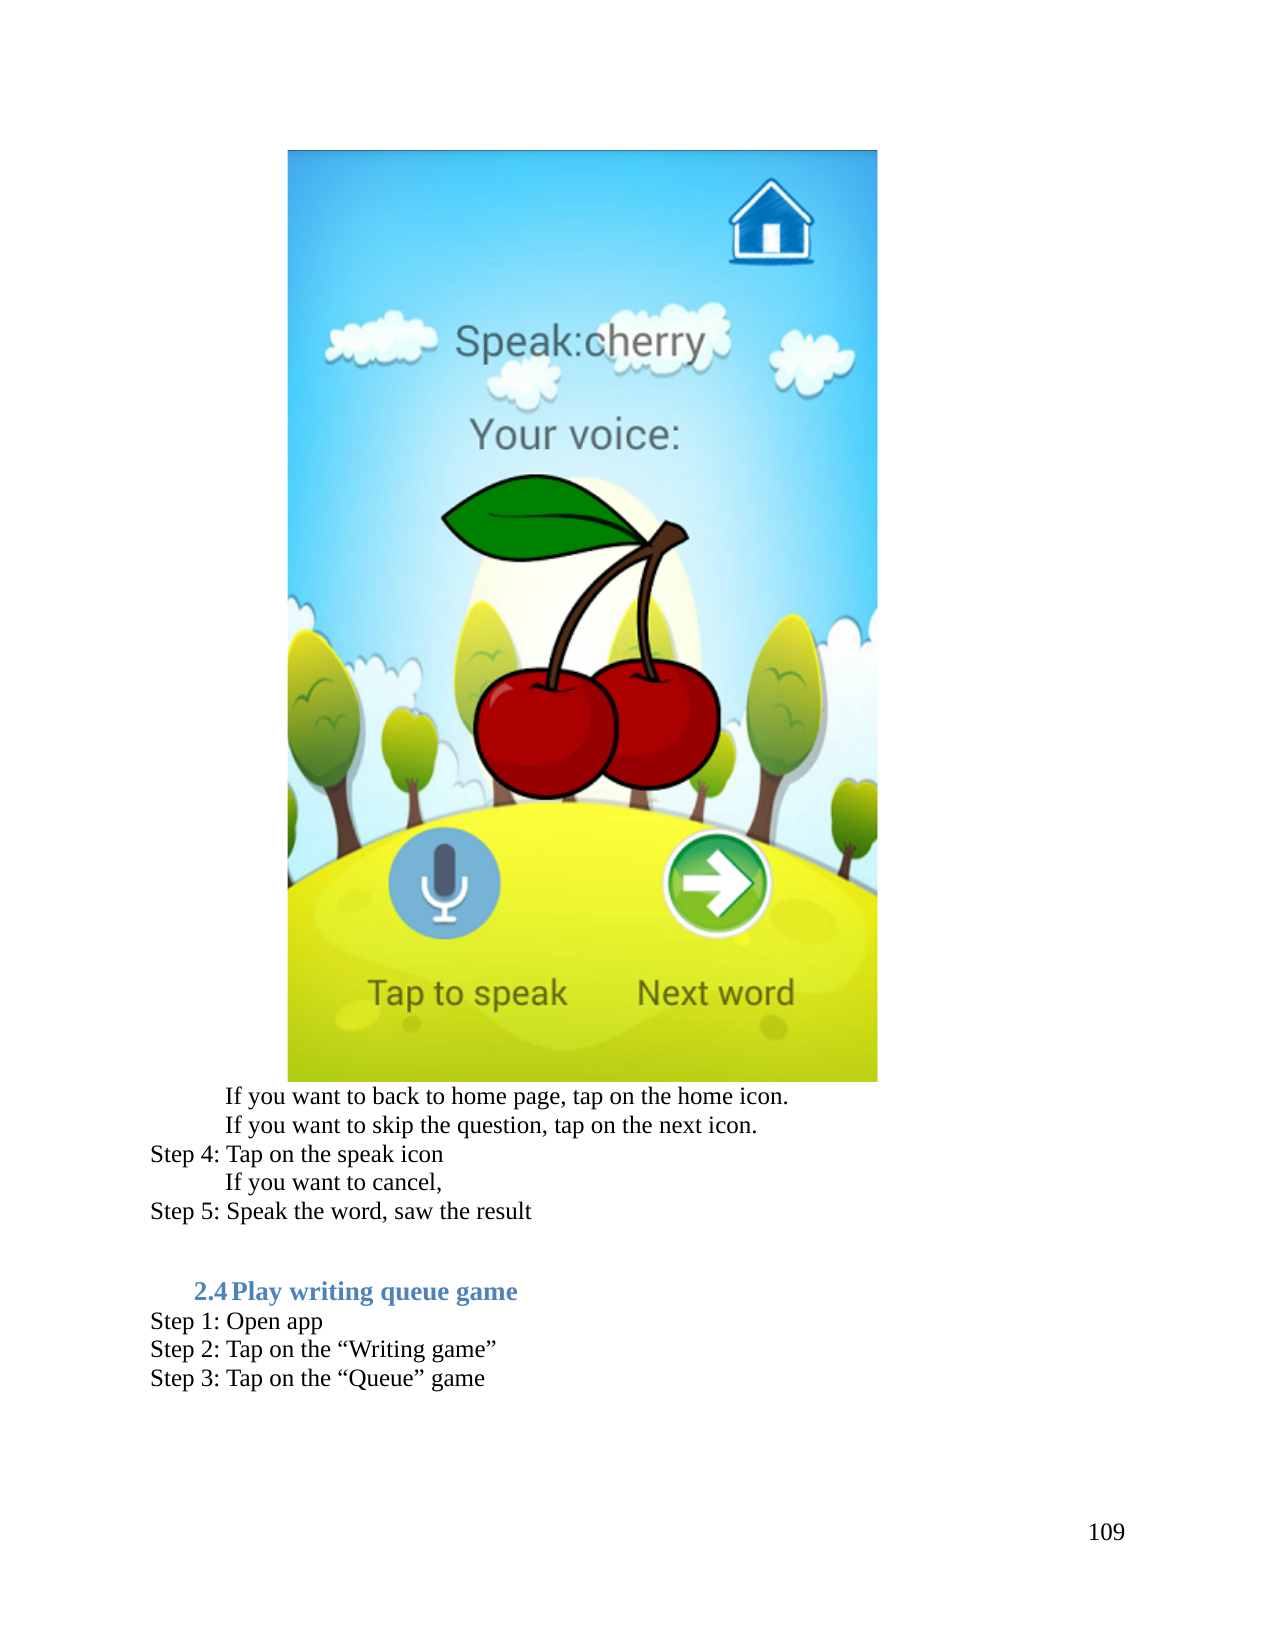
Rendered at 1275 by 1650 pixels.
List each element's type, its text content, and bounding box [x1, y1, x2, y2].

subtitle Play writing queue game [194, 1274, 1125, 1306]
text If you want to skip the question, tap on the next icon. [150, 1110, 1125, 1139]
text Step 4: Tap on the speak icon [150, 1139, 1125, 1167]
text If you want to cancel, [150, 1167, 1125, 1196]
text If you want to back to home page, tap on the home icon. [150, 1081, 1125, 1110]
text Step 5: Speak the word, saw the result [150, 1196, 1125, 1225]
picture [287, 150, 879, 1082]
text Step 2: Tap on the “Writing game” [150, 1334, 1125, 1363]
text Step 1: Open app [150, 1306, 1125, 1334]
text Step 3: Tap on the “Queue” game [150, 1363, 1125, 1392]
